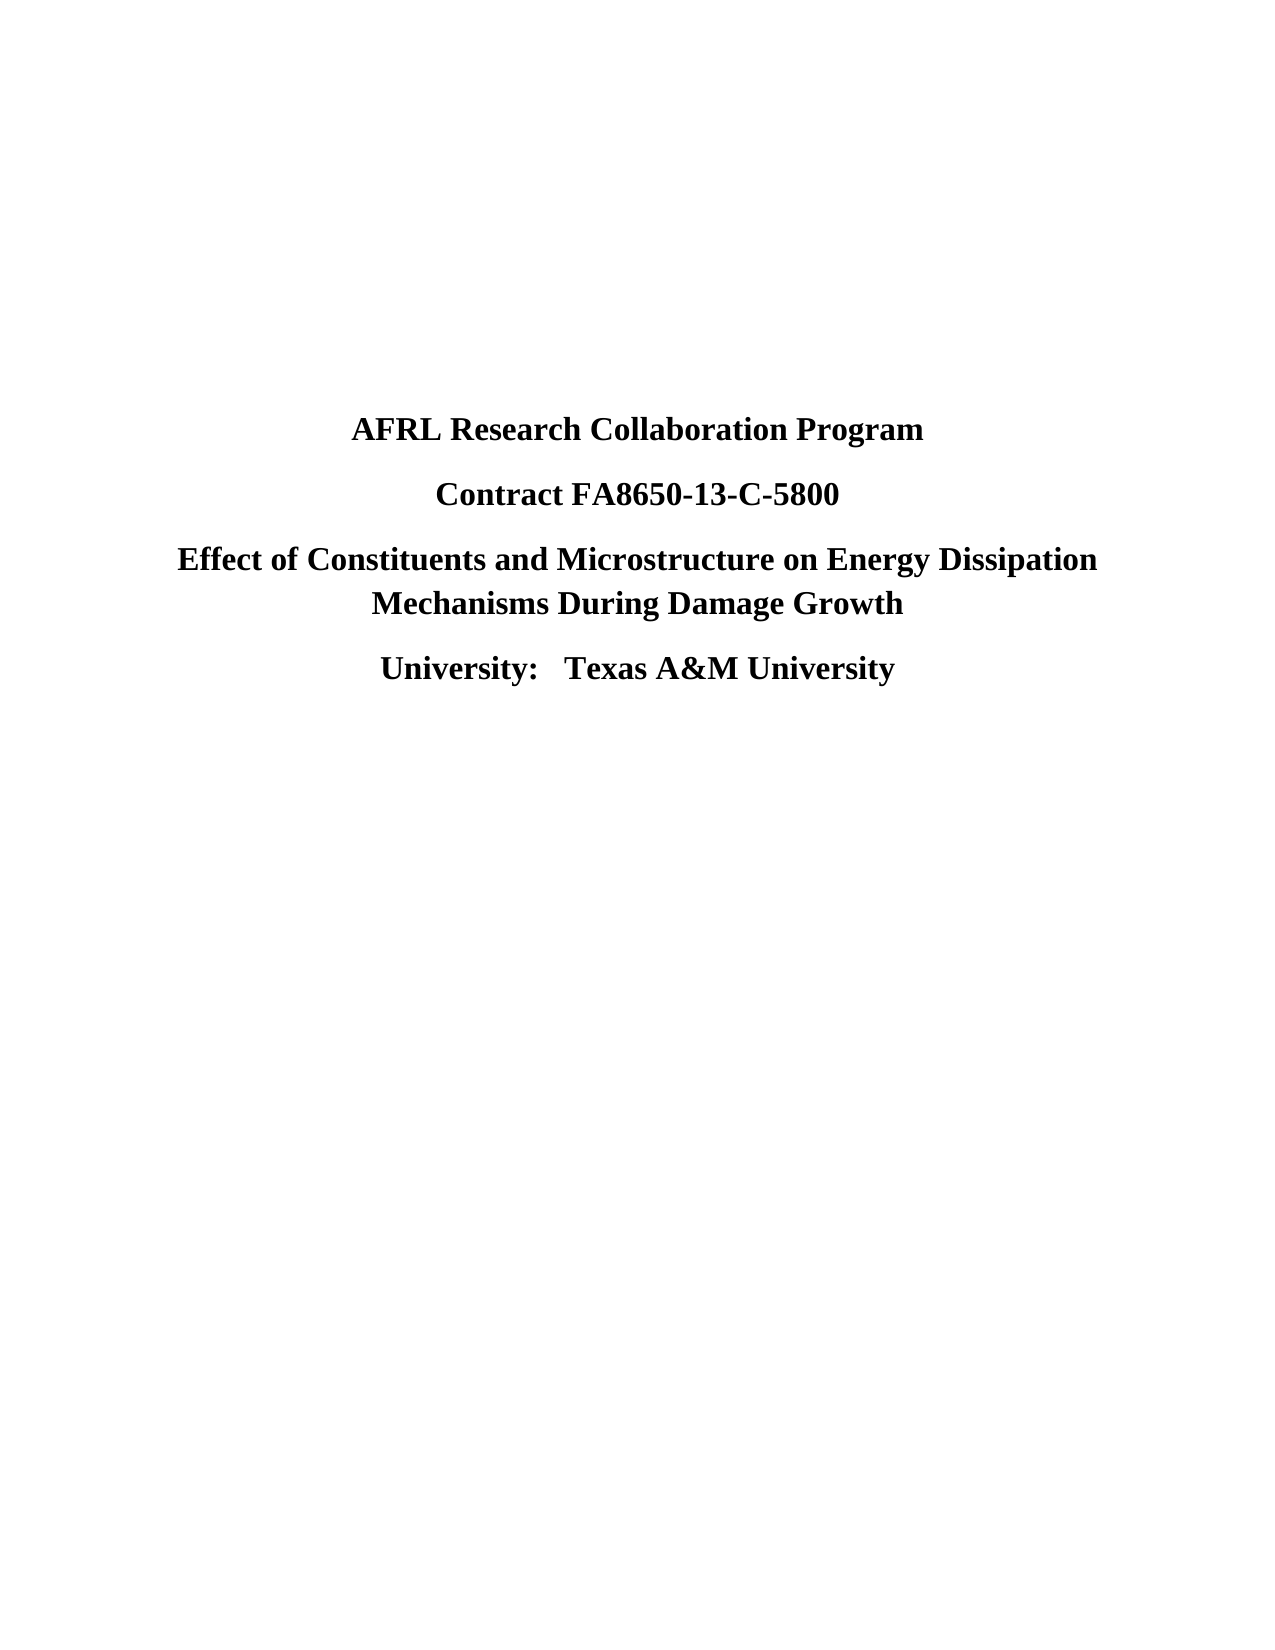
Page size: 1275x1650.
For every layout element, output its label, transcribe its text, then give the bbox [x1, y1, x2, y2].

text Contract FA8650-13-C-5800 [150, 474, 1125, 513]
text Effect of Constituents and Microstructure on Energy Dissipation Mechanisms During Damage Growth [150, 539, 1125, 622]
text AFRL Research Collaboration Program [150, 409, 1125, 448]
text University: Texas A&M University [150, 648, 1125, 687]
